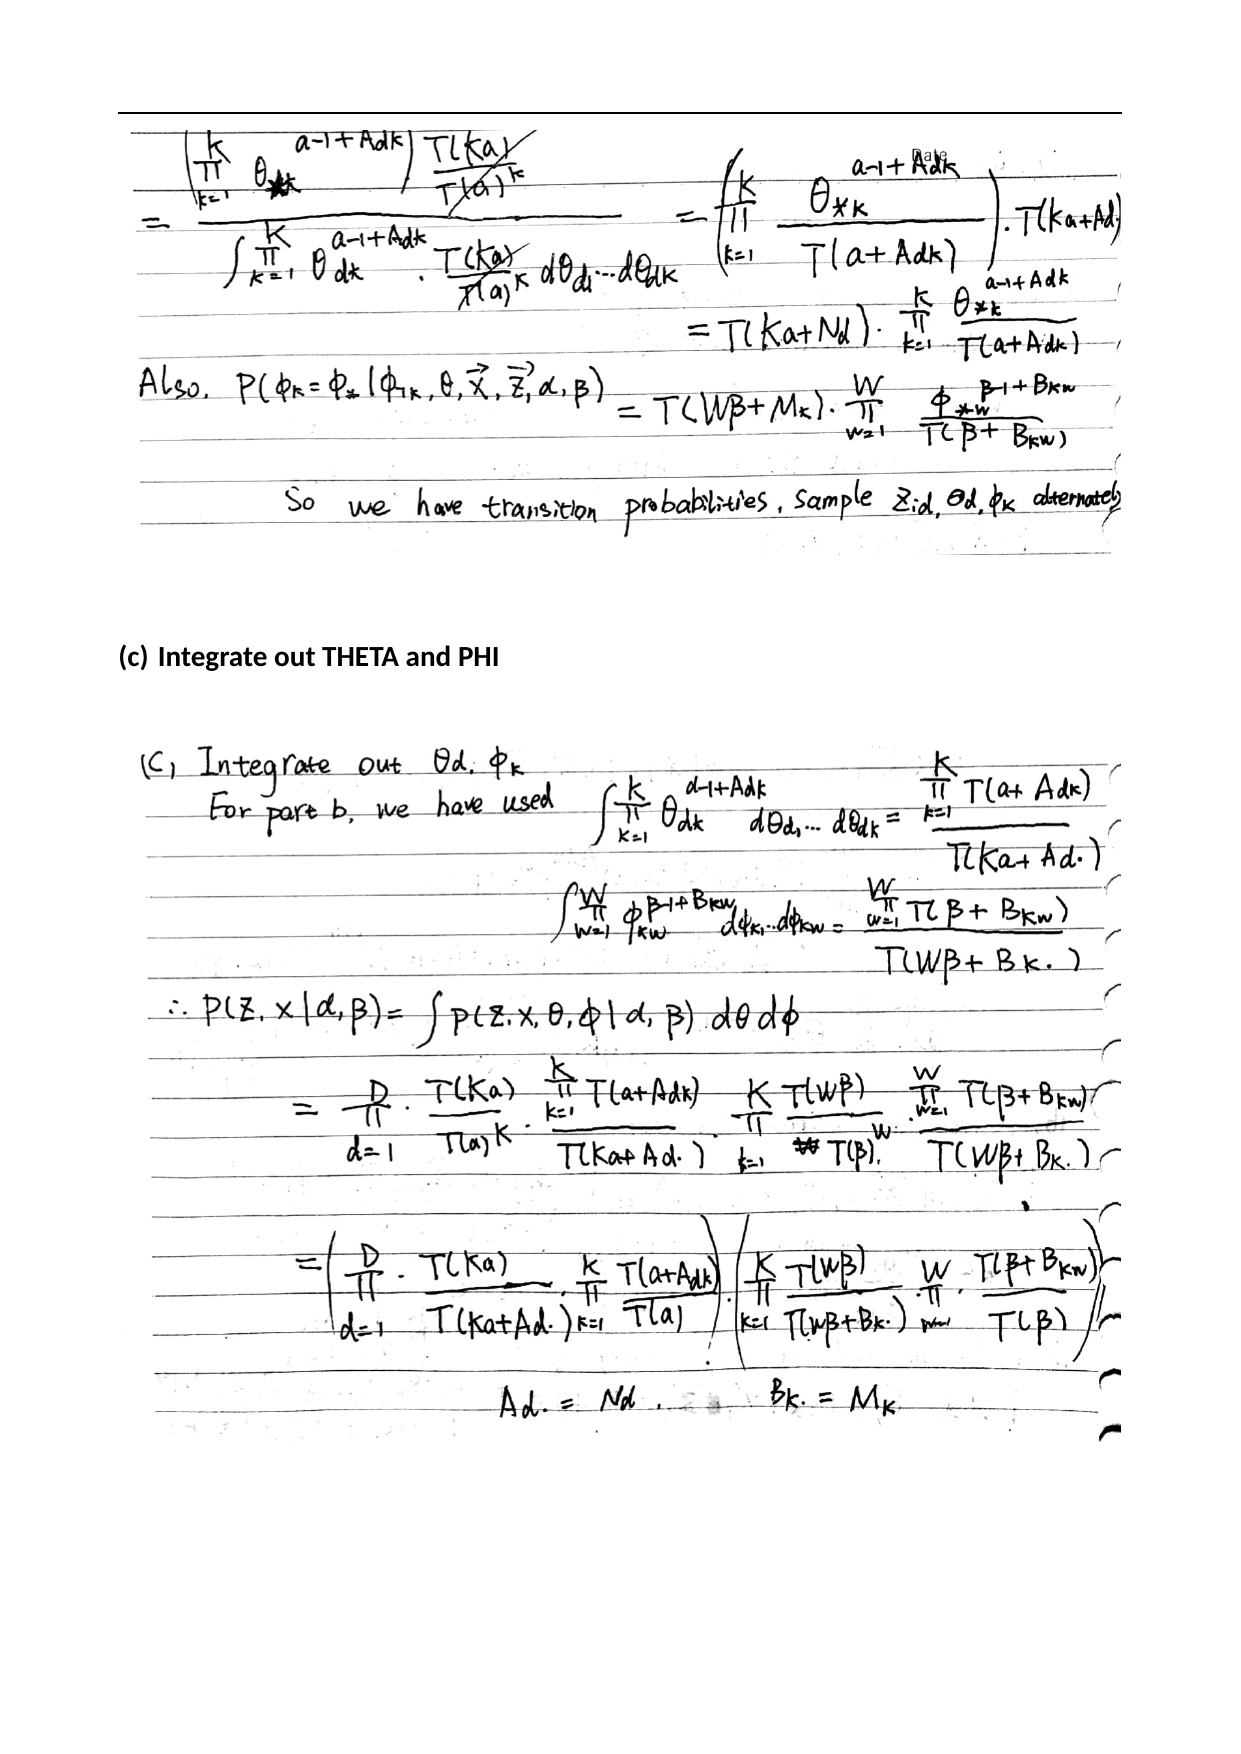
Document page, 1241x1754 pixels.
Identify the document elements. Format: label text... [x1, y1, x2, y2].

picture [118, 739, 1121, 1442]
picture [118, 130, 1121, 555]
subtitle Integrate out THETA and PHI [118, 621, 1122, 689]
